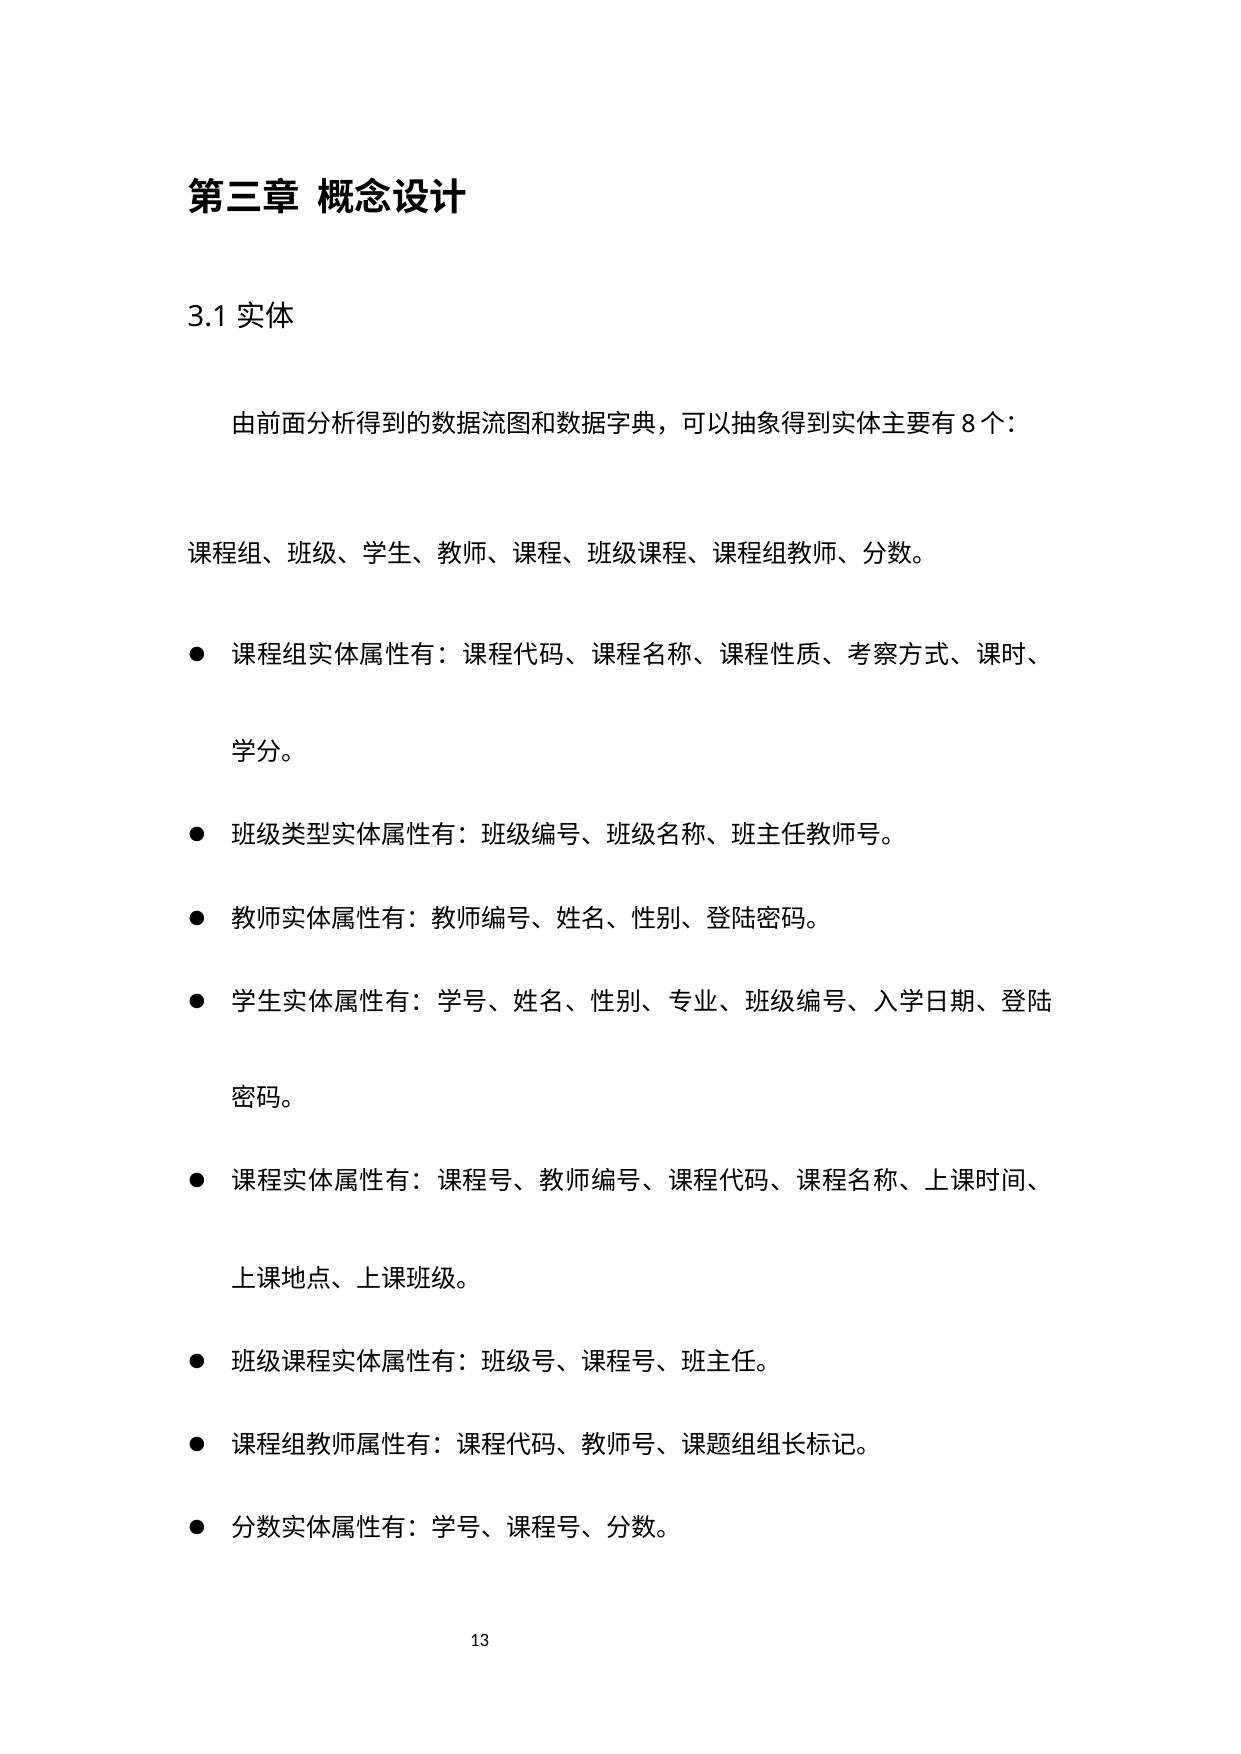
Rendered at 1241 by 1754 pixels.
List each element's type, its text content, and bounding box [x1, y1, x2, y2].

list 班级课程实体属性有：班级号、课程号、班主任。 [187, 1327, 1053, 1392]
list 学生实体属性有：学号、姓名、性别、专业、班级编号、入学日期、登陆密码。 [187, 967, 1053, 1129]
list 班级类型实体属性有：班级编号、班级名称、班主任教师号。 [187, 801, 1053, 866]
list 课程组教师属性有：课程代码、教师号、课题组组长标记。 [187, 1410, 1053, 1475]
list 教师实体属性有：教师编号、姓名、性别、登陆密码。 [187, 884, 1053, 949]
list 课程实体属性有：课程号、教师编号、课程代码、课程名称、上课时间、上课地点、上课班级。 [187, 1146, 1053, 1309]
list 课程组实体属性有：课程代码、课程名称、课程性质、考察方式、课时、学分。 [187, 620, 1053, 782]
list 第三章 概念设计 [187, 162, 1053, 227]
list 3.1 实体 [187, 281, 1053, 346]
list 分数实体属性有：学号、课程号、分数。 [187, 1493, 1053, 1558]
list 由前面分析得到的数据流图和数据字典，可以抽象得到实体主要有8个：课程组、班级、学生、教师、课程、班级课程、课程组教师、分数。 [187, 389, 1053, 584]
